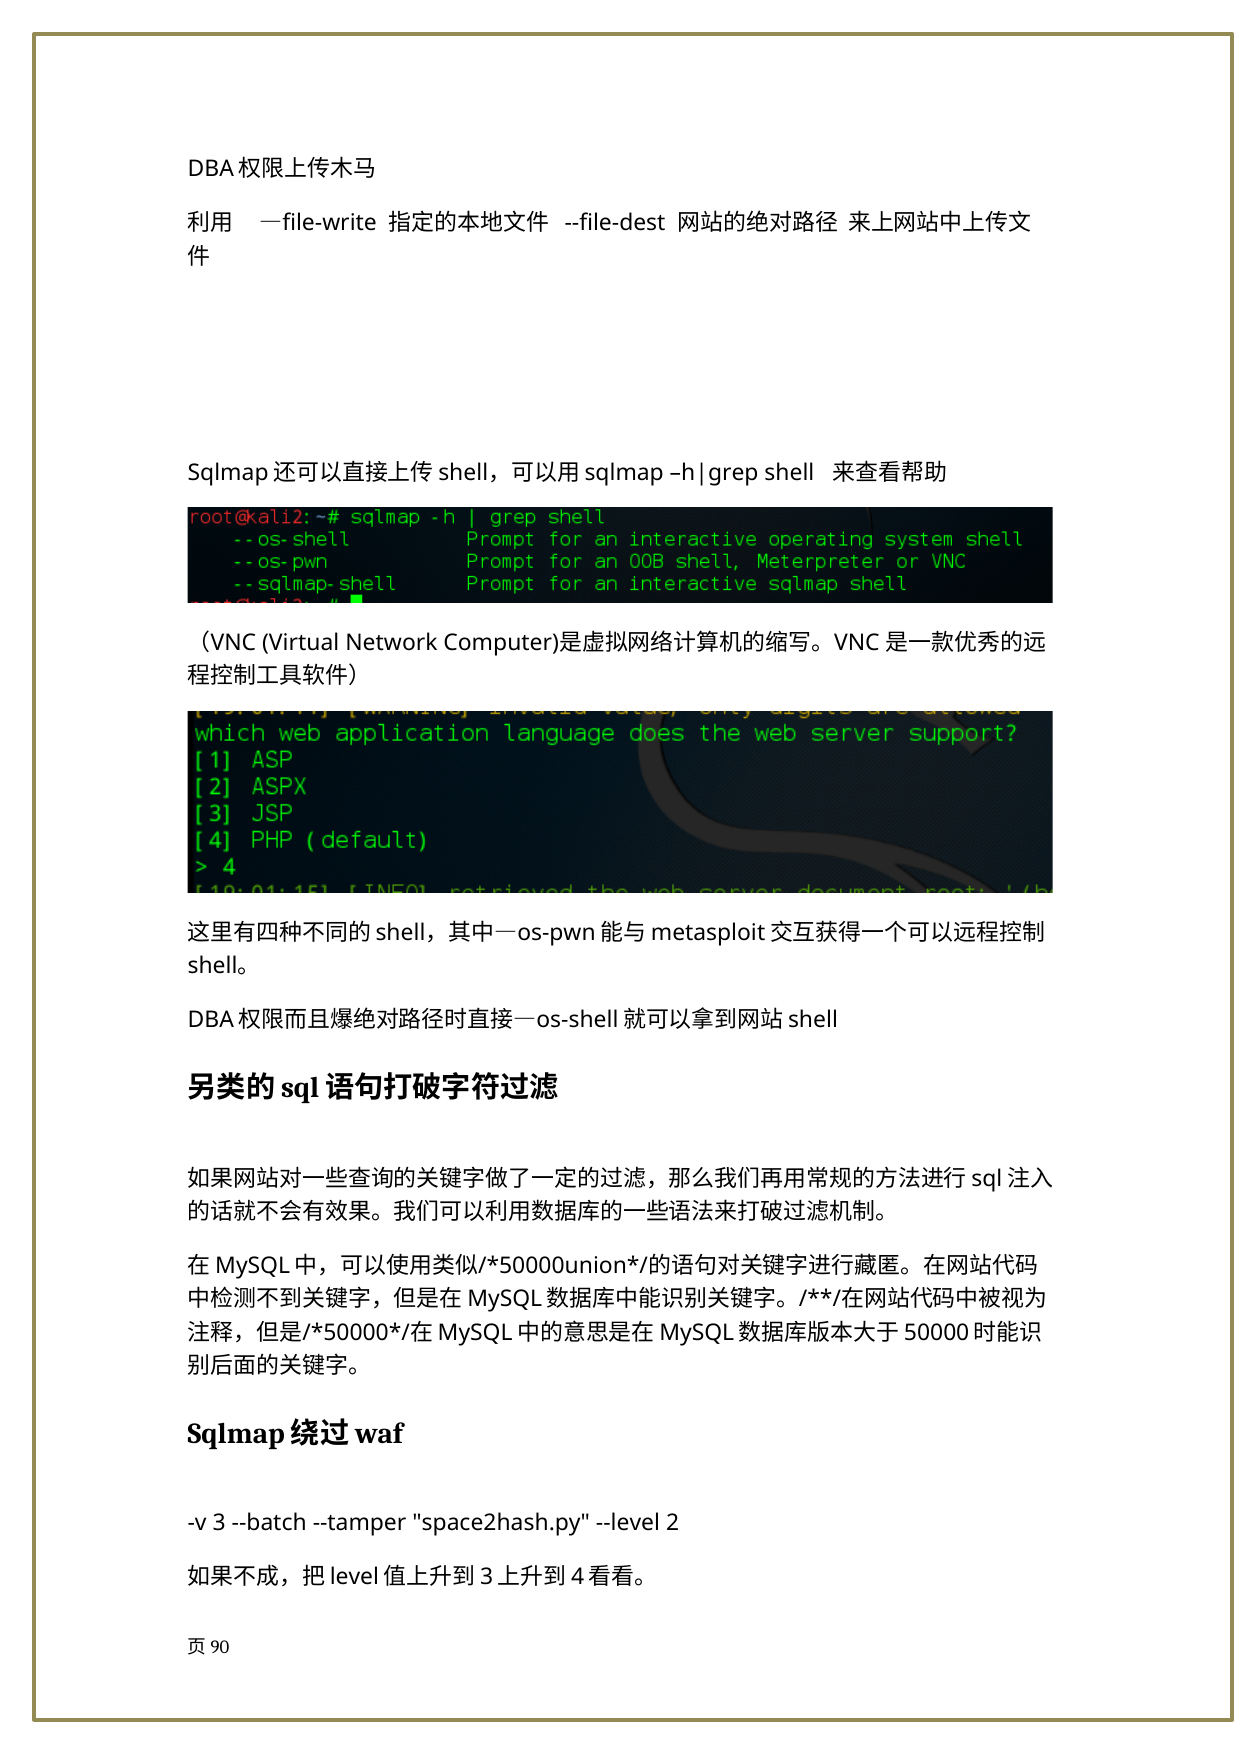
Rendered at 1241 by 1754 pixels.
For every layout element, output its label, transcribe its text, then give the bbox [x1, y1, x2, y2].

picture [187, 507, 1053, 603]
text -v 3 --batch --tamper "space2hash.py" --level 2 [187, 1506, 1053, 1537]
text 利用 —file-write 指定的本地文件 --file-dest 网站的绝对路径 来上网站中上传文件 [187, 204, 1053, 271]
text （VNC (Virtual Network Computer)是虚拟网络计算机的缩写。VNC 是一款优秀的远程控制工具软件） [187, 623, 1053, 690]
text 如果网站对一些查询的关键字做了一定的过滤，那么我们再用常规的方法进行sql注入的话就不会有效果。我们可以利用数据库的一些语法来打破过滤机制。 [187, 1159, 1053, 1226]
subtitle Sqlmap绕过waf [187, 1409, 1053, 1452]
text 这里有四种不同的shell，其中—os-pwn能与metasploit交互获得一个可以远程控制shell。 [187, 913, 1053, 980]
text 如果不成，把level值上升到3上升到4看看。 [187, 1558, 1053, 1591]
text Sqlmap还可以直接上传shell，可以用sqlmap –h|grep shell 来查看帮助 [187, 453, 1053, 487]
text DBA权限上传木马 [187, 150, 1053, 183]
text DBA权限而且爆绝对路径时直接—os-shell就可以拿到网站shell [187, 1001, 1053, 1034]
subtitle 另类的sql语句打破字符过滤 [187, 1063, 1053, 1106]
text 在MySQL中，可以使用类似/*50000union*/的语句对关键字进行藏匿。在网站代码中检测不到关键字，但是在MySQL数据库中能识别关键字。/**/在网站代码中被视为注释，但是/*50000*/在MySQL中的意思是在MySQL数据库版本大于50000时能识别后面的关键字。 [187, 1247, 1053, 1380]
picture [187, 711, 1053, 893]
